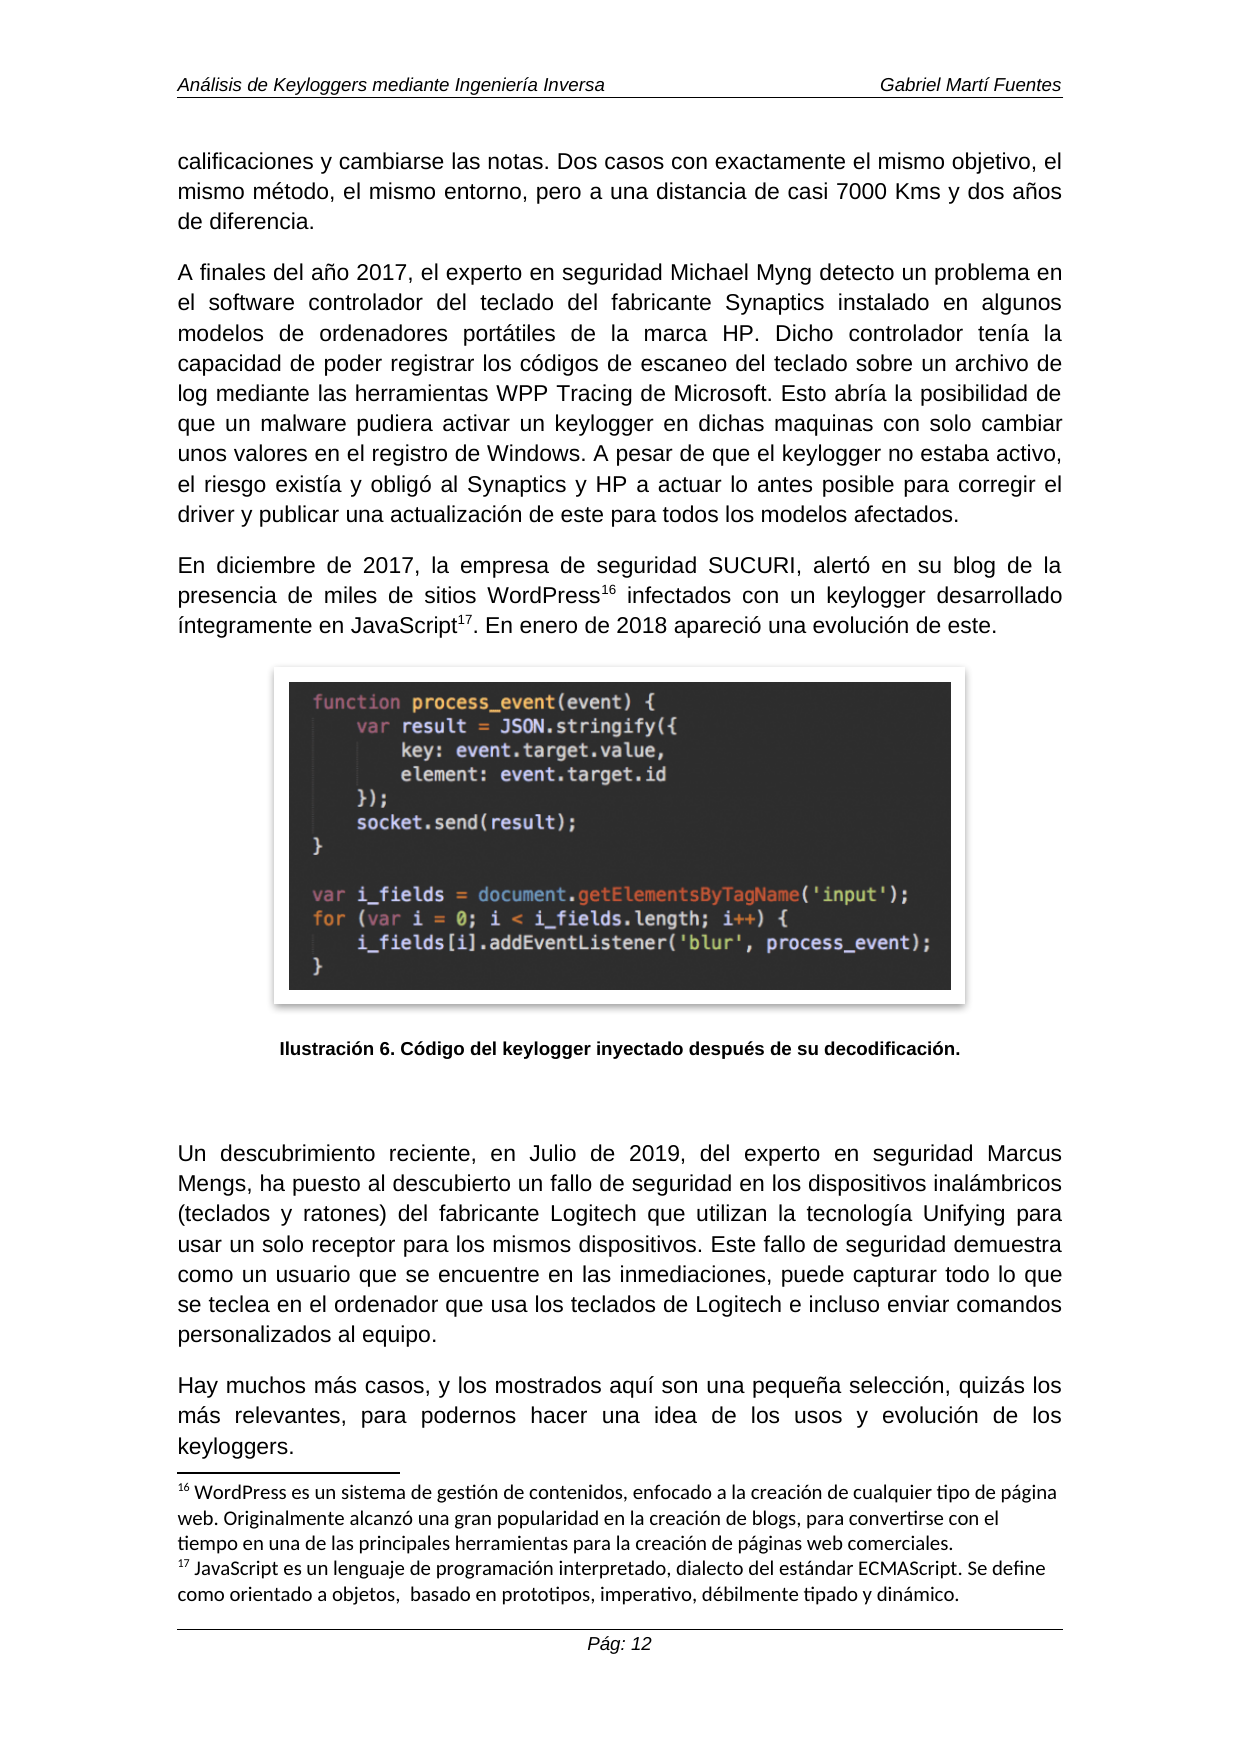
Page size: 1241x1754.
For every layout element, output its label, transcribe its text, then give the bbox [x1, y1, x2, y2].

text Un descubrimiento reciente, en Julio de 2019, del experto en seguridad Marcus Mengs, ha puesto al descubierto un fallo de seguridad en los dispositivos inalámbricos (teclados y ratones) del fabricante Logitech que utilizan la tecnología Unifying para usar un solo receptor para los mismos dispositivos. Este fallo de seguridad demuestra como un usuario que se encuentre en las inmediaciones, puede capturar todo lo que se teclea en el ordenador que usa los teclados de Logitech e incluso enviar comandos personalizados al equipo. [177, 1140, 1063, 1347]
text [177, 148, 1063, 234]
picture [289, 682, 951, 990]
text En diciembre de 2017, la empresa de seguridad SUCURI, alertó en su blog de la presencia de miles de sitios WordPress infectados con un keylogger desarrollado íntegramente en JavaScript. En enero de 2018 apareció una evolución de este. [177, 552, 1063, 638]
text Ilustración 6. Código del keylogger inyectado después de su decodificación. [177, 1038, 1063, 1060]
text Hay muchos más casos, y los mostrados aquí son una pequeña selección, quizás los más relevantes, para podernos hacer una idea de los usos y evolución de los keyloggers. [177, 1372, 1063, 1459]
text A finales del año 2017, el experto en seguridad Michael Myng detecto un problema en el software controlador del teclado del fabricante Synaptics instalado en algunos modelos de ordenadores portátiles de la marca HP. Dicho controlador tenía la capacidad de poder registrar los códigos de escaneo del teclado sobre un archivo de log mediante las herramientas WPP Tracing de Microsoft. Esto abría la posibilidad de que un malware pudiera activar un keylogger en dichas maquinas con solo cambiar unos valores en el registro de Windows. A pesar de que el keylogger no estaba activo, el riesgo existía y obligó al Synaptics y HP a actuar lo antes posible para corregir el driver y publicar una actualización de este para todos los modelos afectados. [177, 259, 1063, 527]
